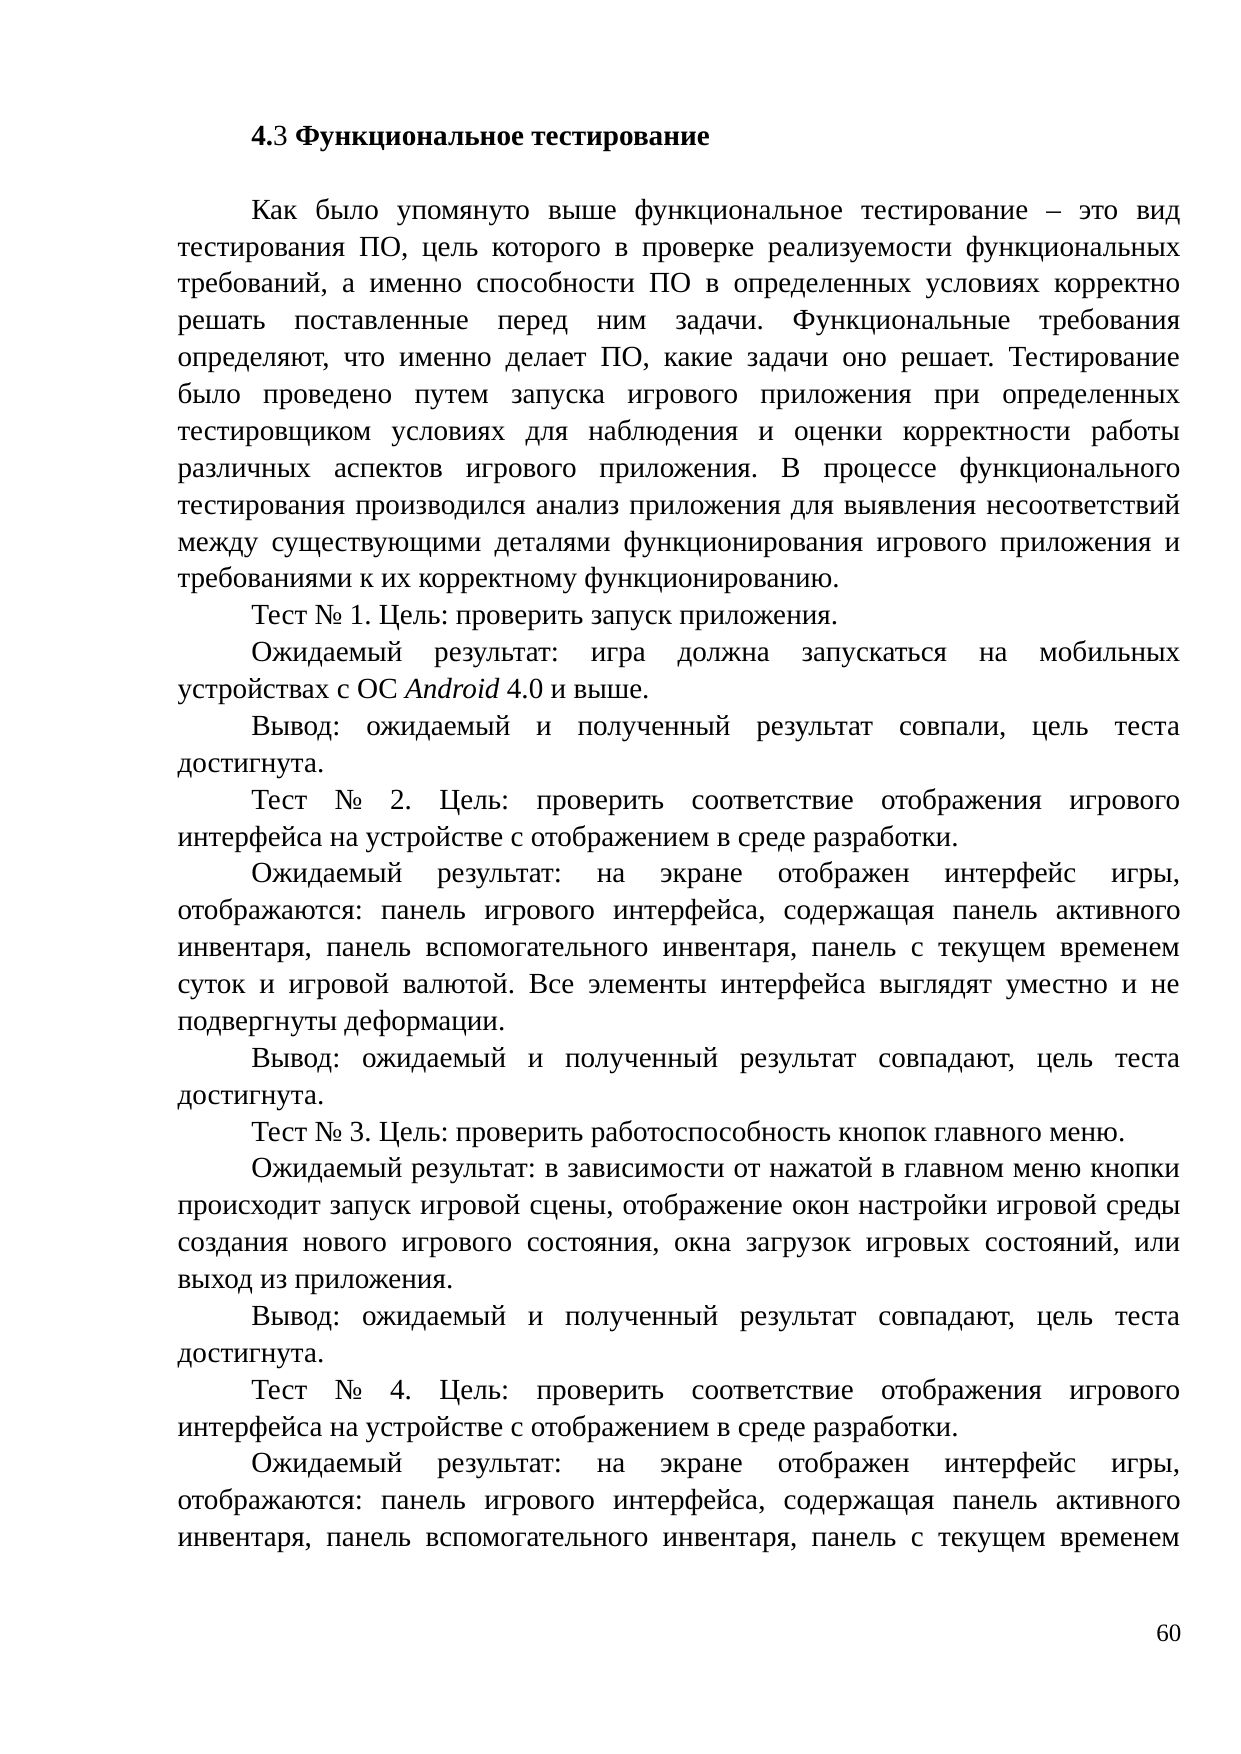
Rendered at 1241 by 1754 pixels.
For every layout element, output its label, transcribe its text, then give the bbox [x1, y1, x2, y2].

text Тест № 3. Цель: проверить работоспособность кнопок главного меню. [177, 1114, 1181, 1147]
text Ожидаемый результат: игра должна запускаться на мобильных устройствах с ОС Android 4.0 и выше. [177, 634, 1181, 705]
text Тест № 4. Цель: проверить соответствие отображения игрового интерфейса на устройстве с отображением в среде разработки. [177, 1372, 1181, 1442]
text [177, 1446, 1181, 1553]
text Вывод: ожидаемый и полученный результат совпадают, цель теста достигнута. [177, 1298, 1181, 1368]
text Тест № 1. Цель: проверить запуск приложения. [177, 597, 1181, 631]
text Тест № 2. Цель: проверить соответствие отображения игрового интерфейса на устройстве с отображением в среде разработки. [177, 782, 1181, 852]
text Как было упомянуто выше функциональное тестирование – это вид тестирования ПО, цель которого в проверке реализуемости функциональных требований, а именно способности ПО в определенных условиях корректно решать поставленные перед ним задачи. Функциональные требования определяют, что именно делает ПО, какие задачи оно решает. Тестирование было проведено путем запуска игрового приложения при определенных тестировщиком условиях для наблюдения и оценки корректности работы различных аспектов игрового приложения. В процессе функционального тестирования производился анализ приложения для выявления несоответствий между существующими деталями функционирования игрового приложения и требованиями к их корректному функционированию. [177, 192, 1181, 594]
text Вывод: ожидаемый и полученный результат совпадают, цель теста достигнута. [177, 1040, 1181, 1110]
subtitle 4.3 Функциональное тестирование [177, 118, 1181, 152]
text Вывод: ожидаемый и полученный результат совпали, цель теста достигнута. [177, 708, 1181, 778]
text Ожидаемый результат: в зависимости от нажатой в главном меню кнопки происходит запуск игровой сцены, отображение окон настройки игровой среды создания нового игрового состояния, окна загрузок игровых состояний, или выход из приложения. [177, 1151, 1181, 1295]
